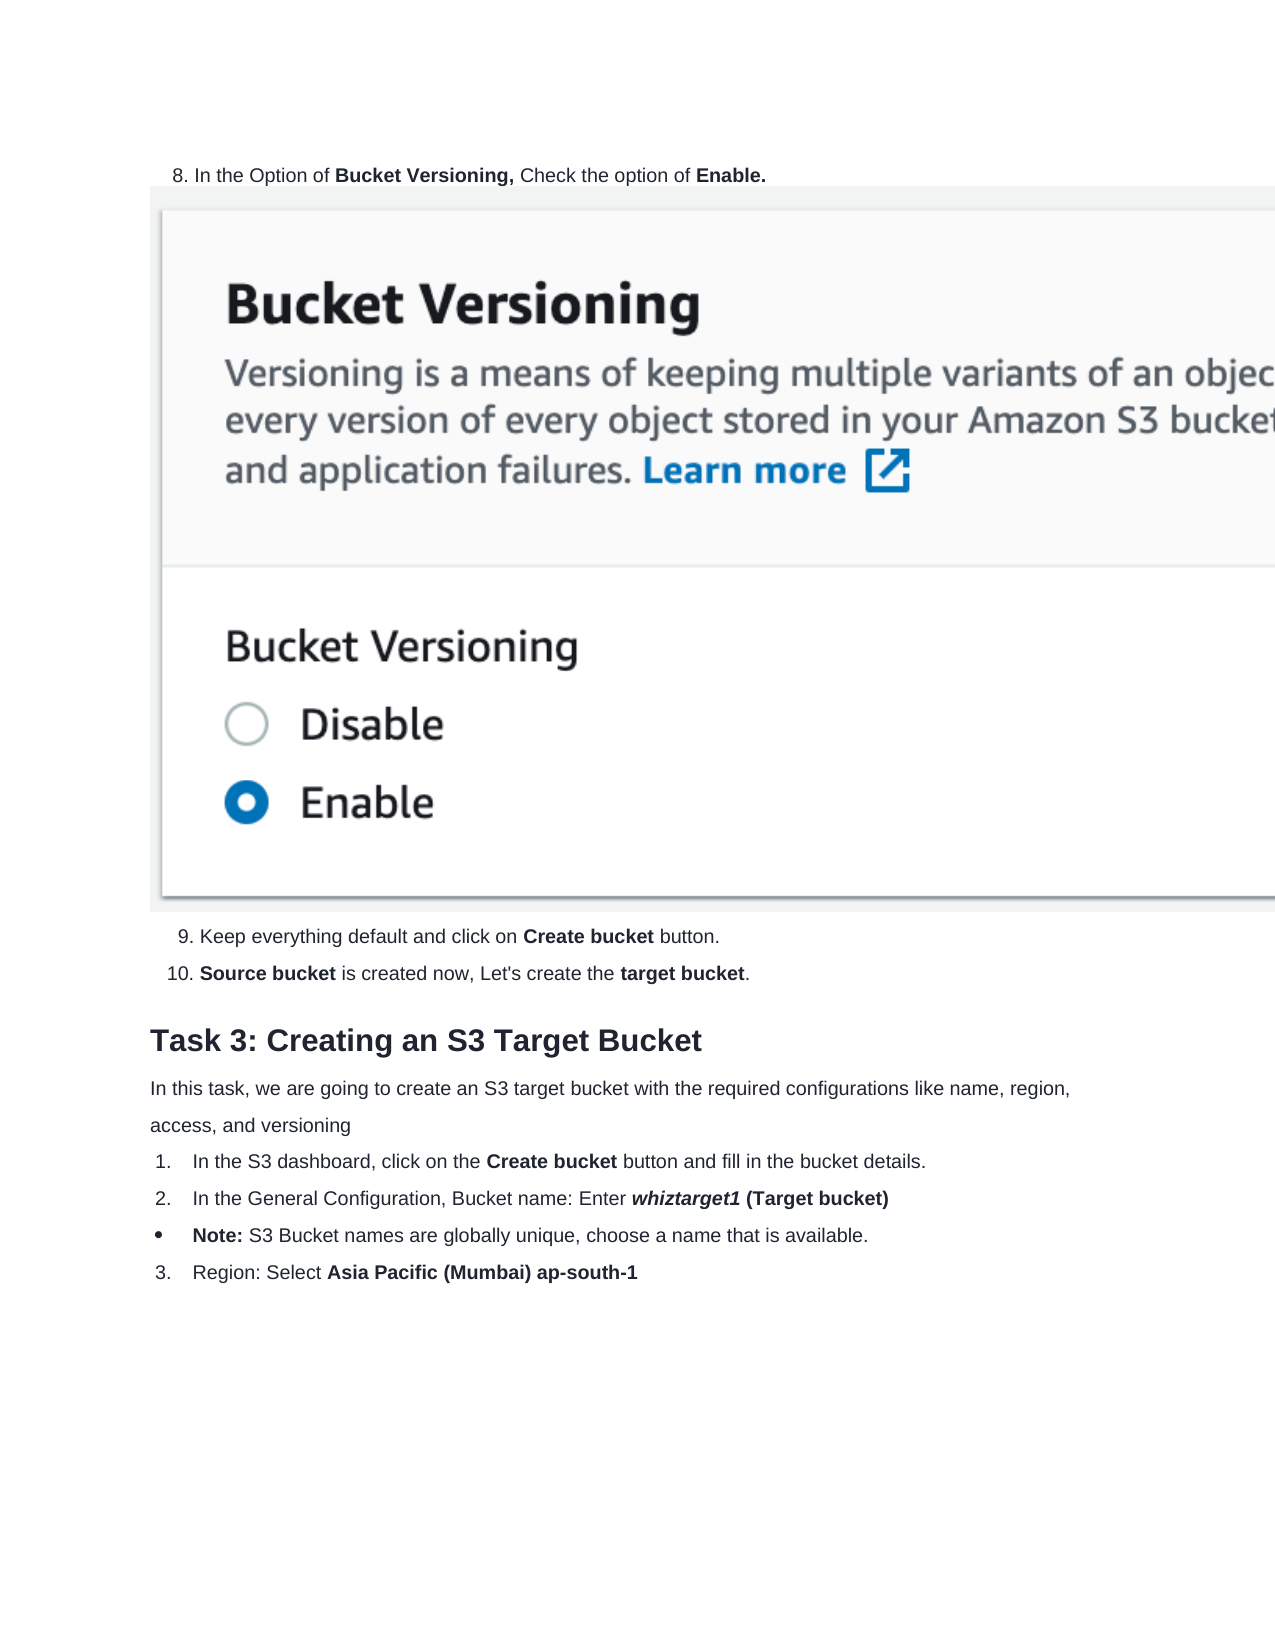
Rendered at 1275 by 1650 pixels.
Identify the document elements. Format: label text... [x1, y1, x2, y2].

list Note: S3 Bucket names are globally unique, choose a name that is available. [155, 1210, 1082, 1247]
text 10. Source bucket is created now, Let's create the target bucket. [150, 948, 1125, 985]
list In the S3 dashboard, click on the Create bucket button and fill in the bucket details. [155, 1136, 1082, 1173]
list Region: Select Asia Pacific (Mumbai) ap-south-1 [155, 1247, 1082, 1283]
subtitle Task 3: Creating an S3 Target Bucket [150, 1022, 1125, 1057]
list In the General Configuration, Bucket name: Enter whiztarget1 (Target bucket) [155, 1173, 1082, 1210]
text In this task, we are going to create an S3 target bucket with the required configurations like name, region, access, and versioning [150, 1063, 1125, 1136]
picture [150, 186, 1275, 912]
text 8. In the Option of Bucket Versioning, Check the option of Enable. [150, 150, 1125, 186]
text 9. Keep everything default and click on Create bucket button. [150, 912, 1125, 948]
